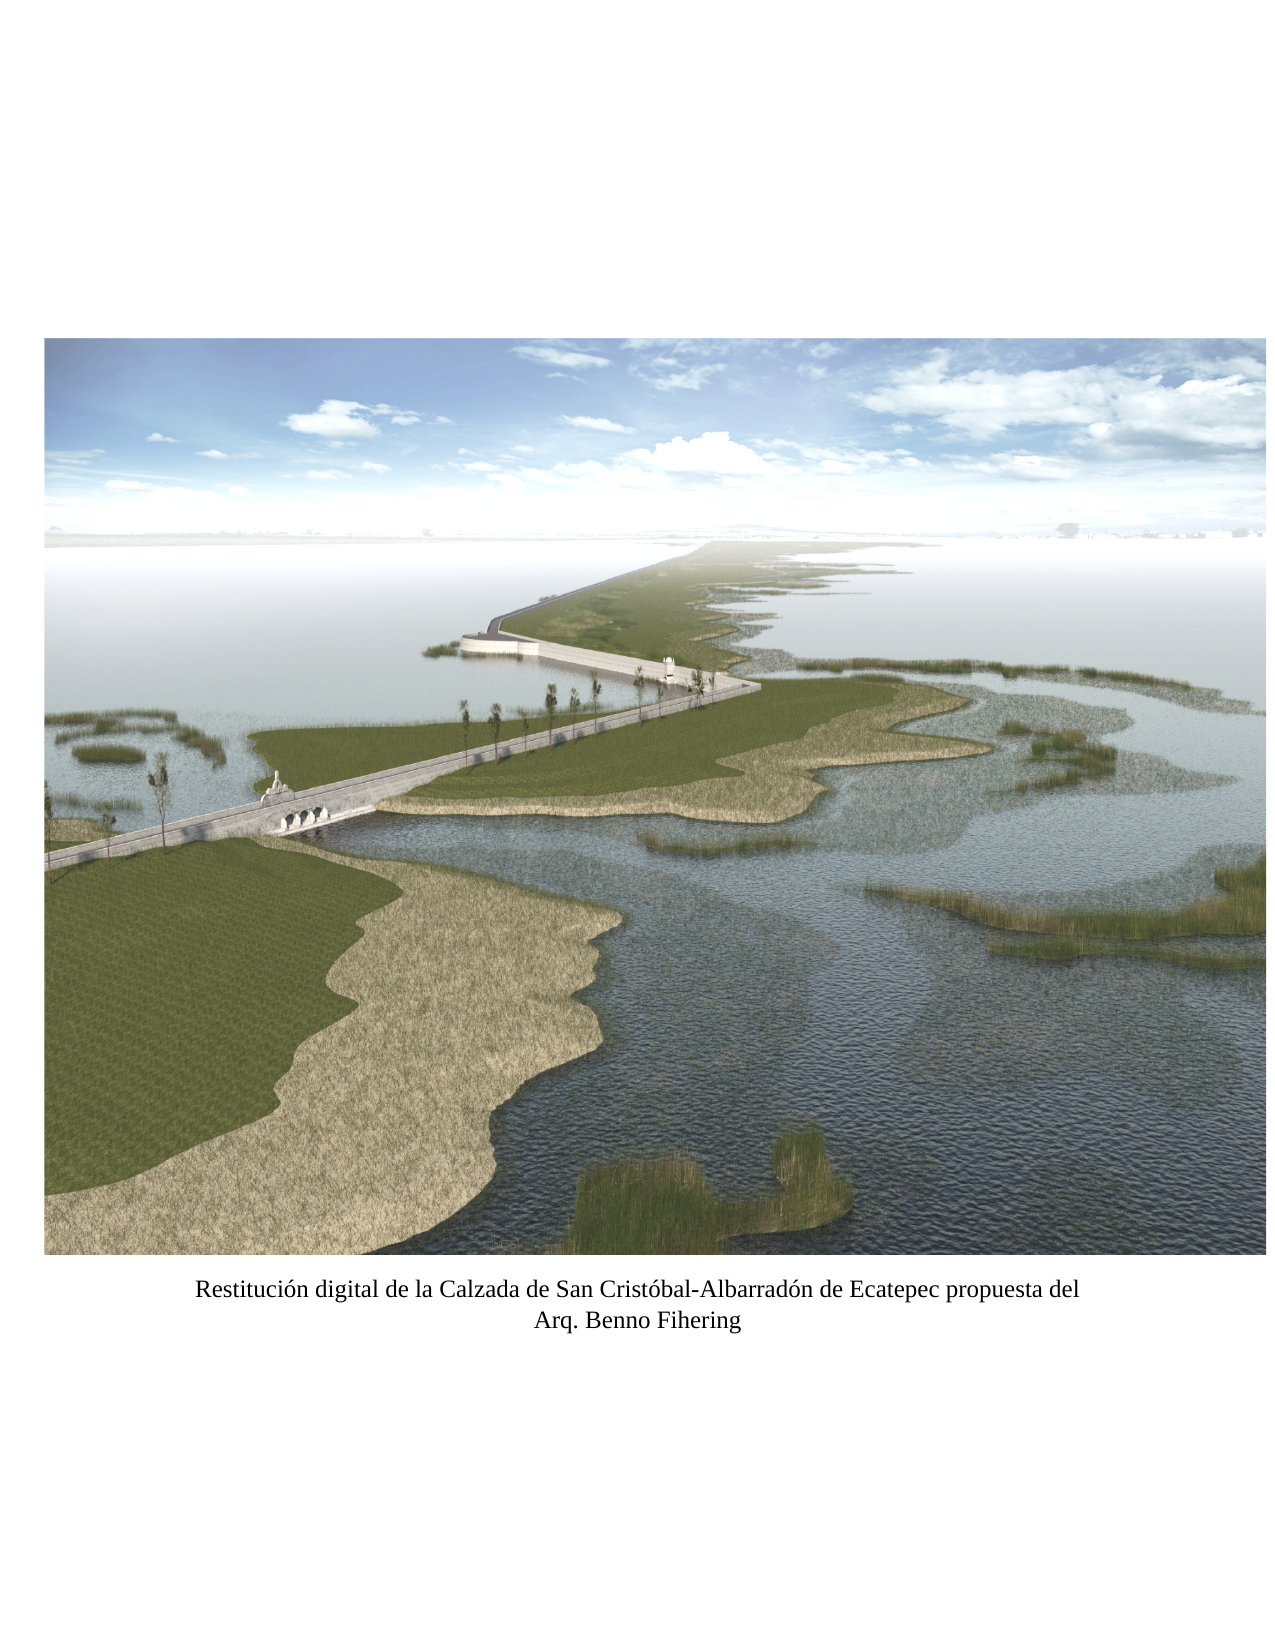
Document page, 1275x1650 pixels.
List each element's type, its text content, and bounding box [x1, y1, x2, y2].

text Restitución digital de la Calzada de San Cristóbal-Albarradón de Ecatepec propuesta del Arq. Benno Fihering [177, 1274, 1098, 1333]
picture [44, 338, 1267, 1255]
